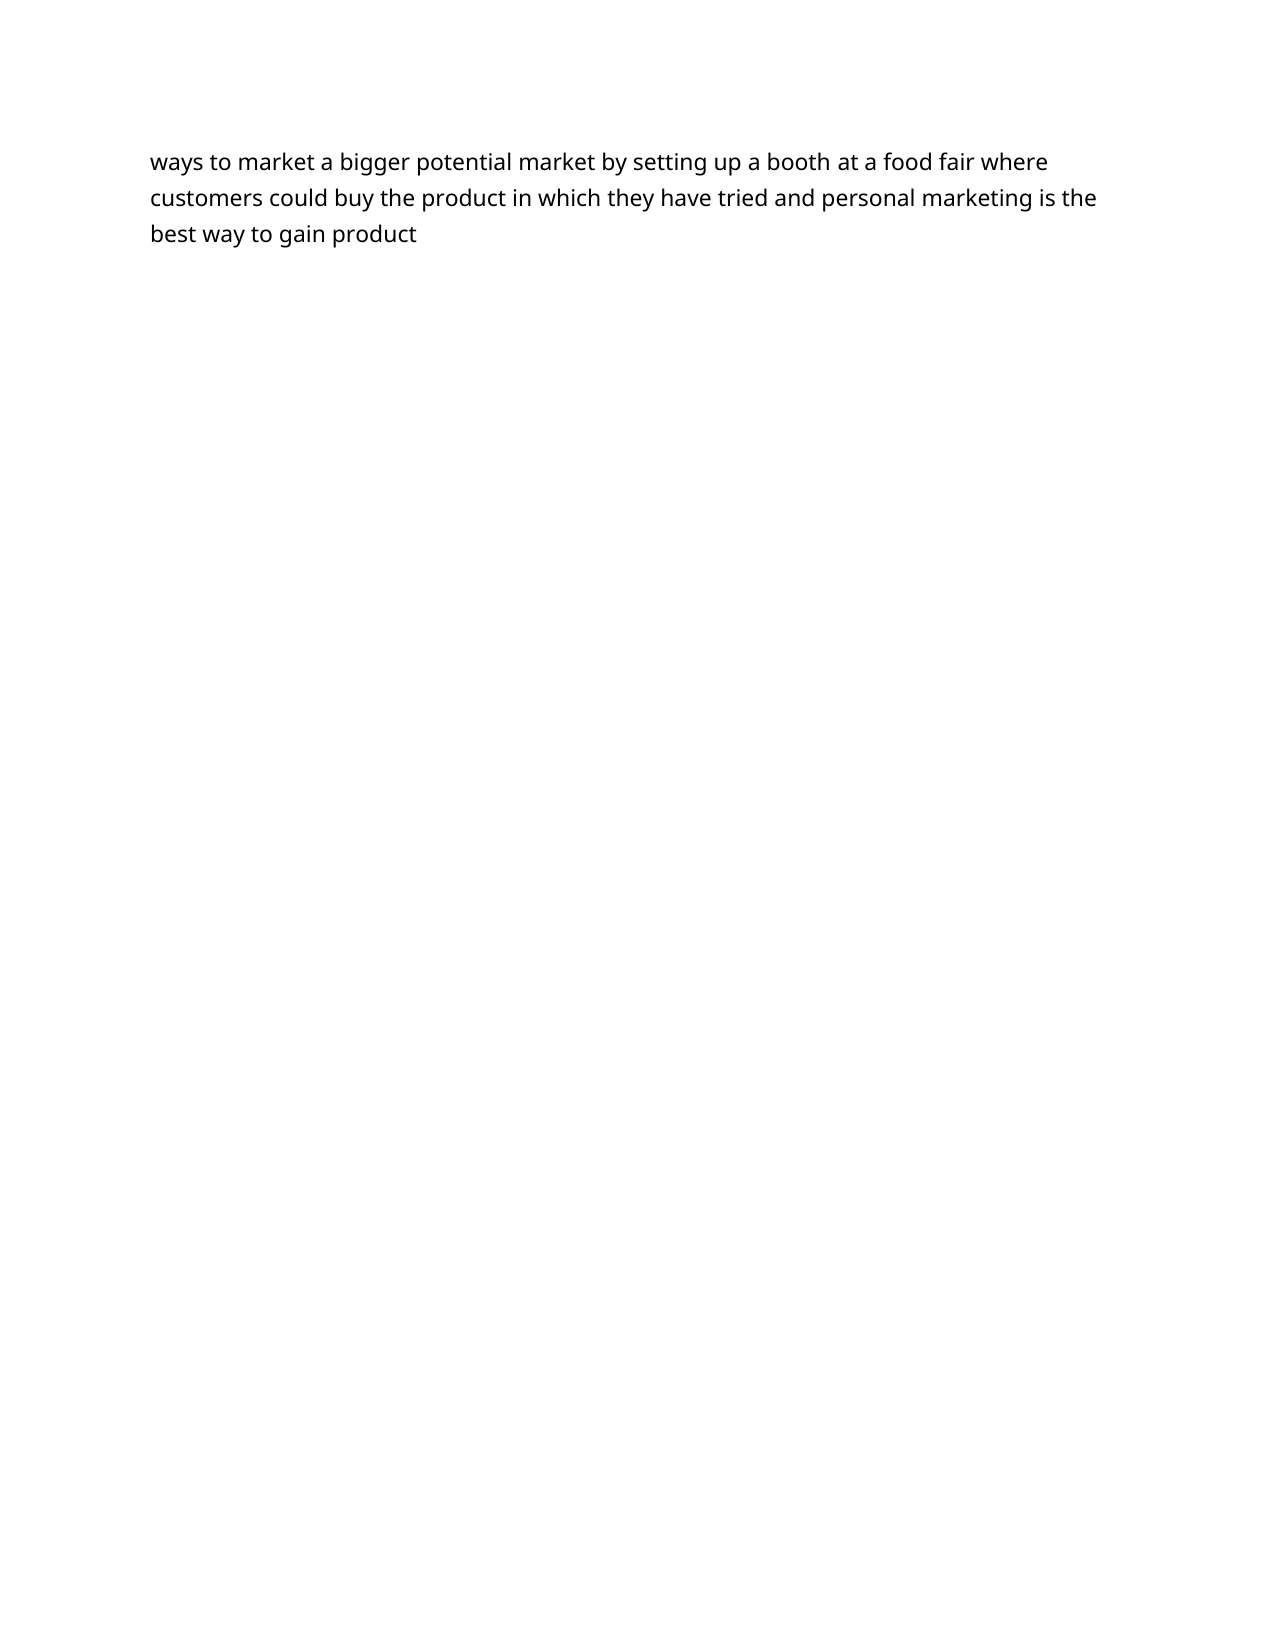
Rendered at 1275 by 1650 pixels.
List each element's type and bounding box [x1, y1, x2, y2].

text [150, 146, 1112, 249]
